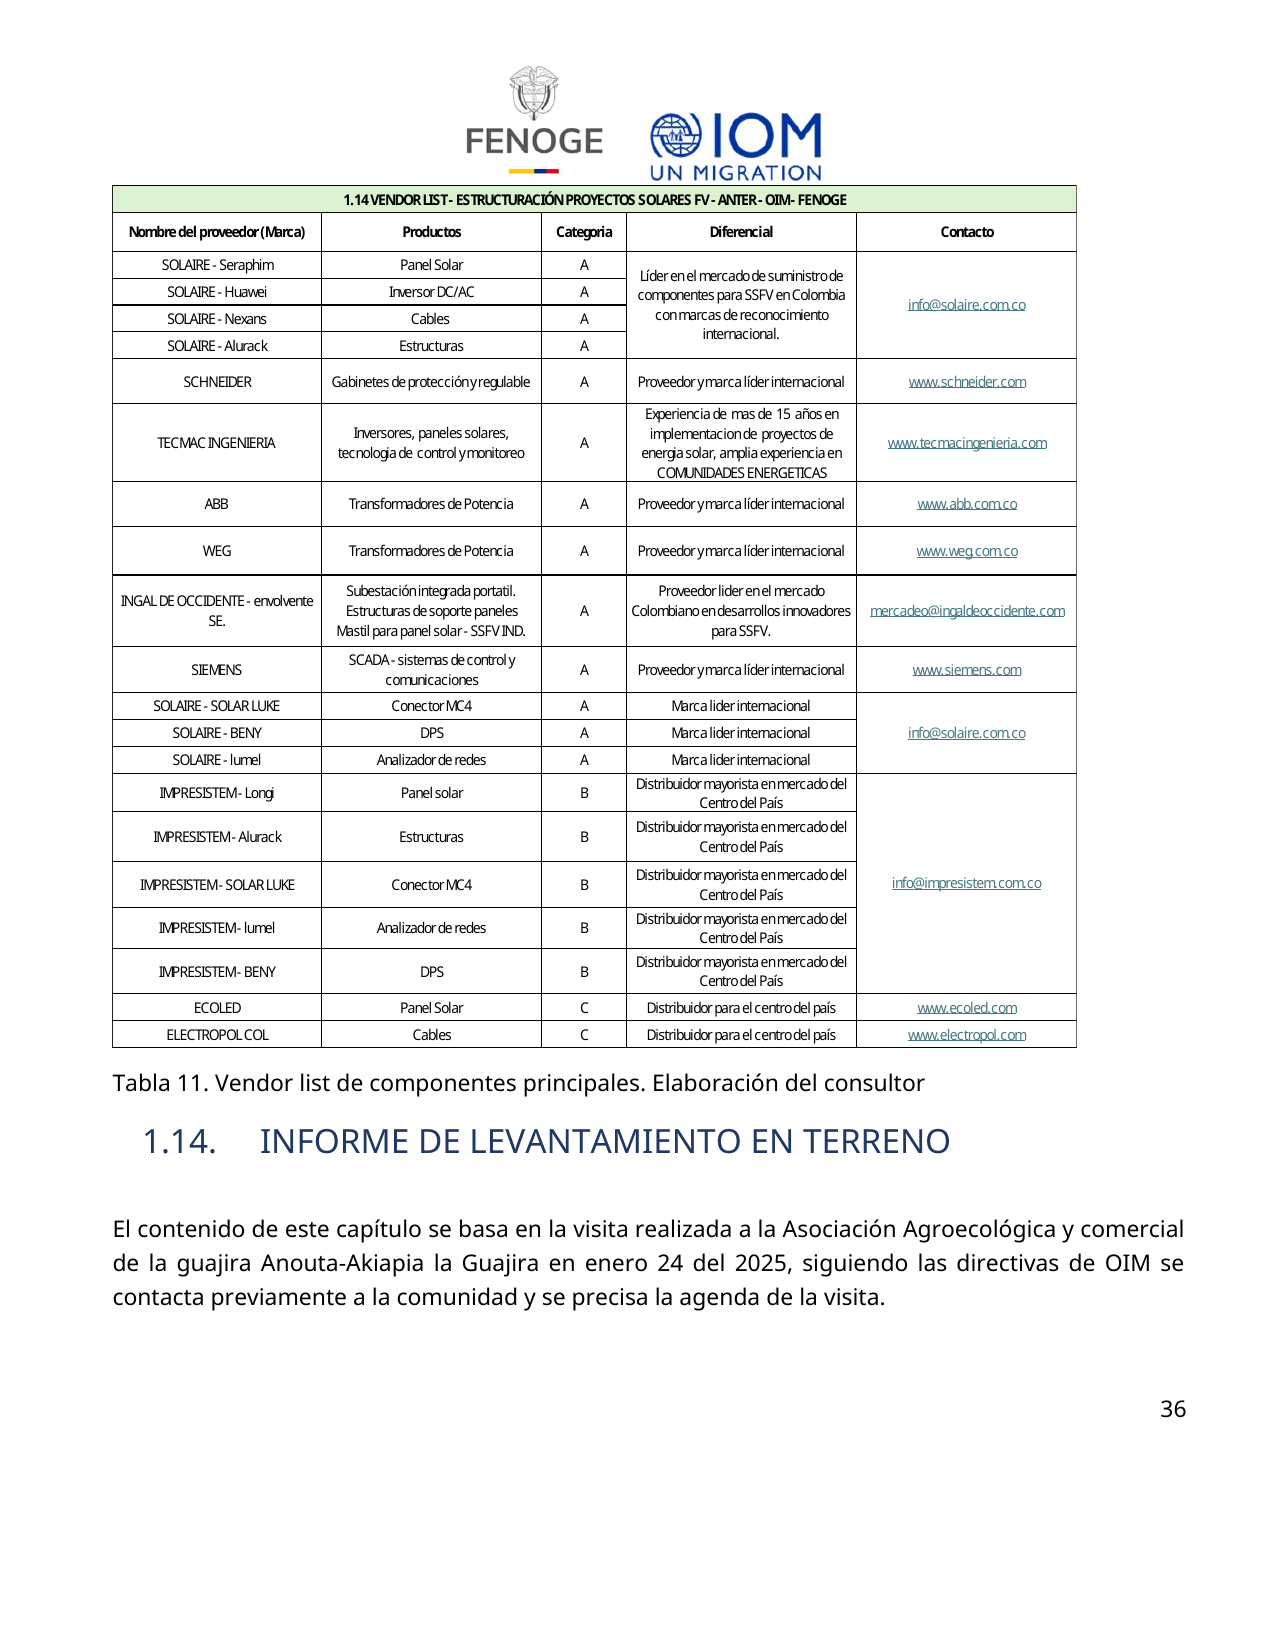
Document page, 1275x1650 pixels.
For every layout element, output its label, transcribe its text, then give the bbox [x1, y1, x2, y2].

picture [450, 60, 622, 179]
text El contenido de este capítulo se basa en la visita realizada a la Asociación Agroecológica y comercial de la guajira Anouta-Akiapia la Guajira en enero 24 del 2025, siguiendo las directivas de OIM se contacta previamente a la comunidad y se precisa la agenda de la visita. [112, 1213, 1186, 1312]
subtitle INFORME DE LEVANTAMIENTO EN TERRENO [142, 1117, 1186, 1163]
picture [646, 111, 825, 182]
